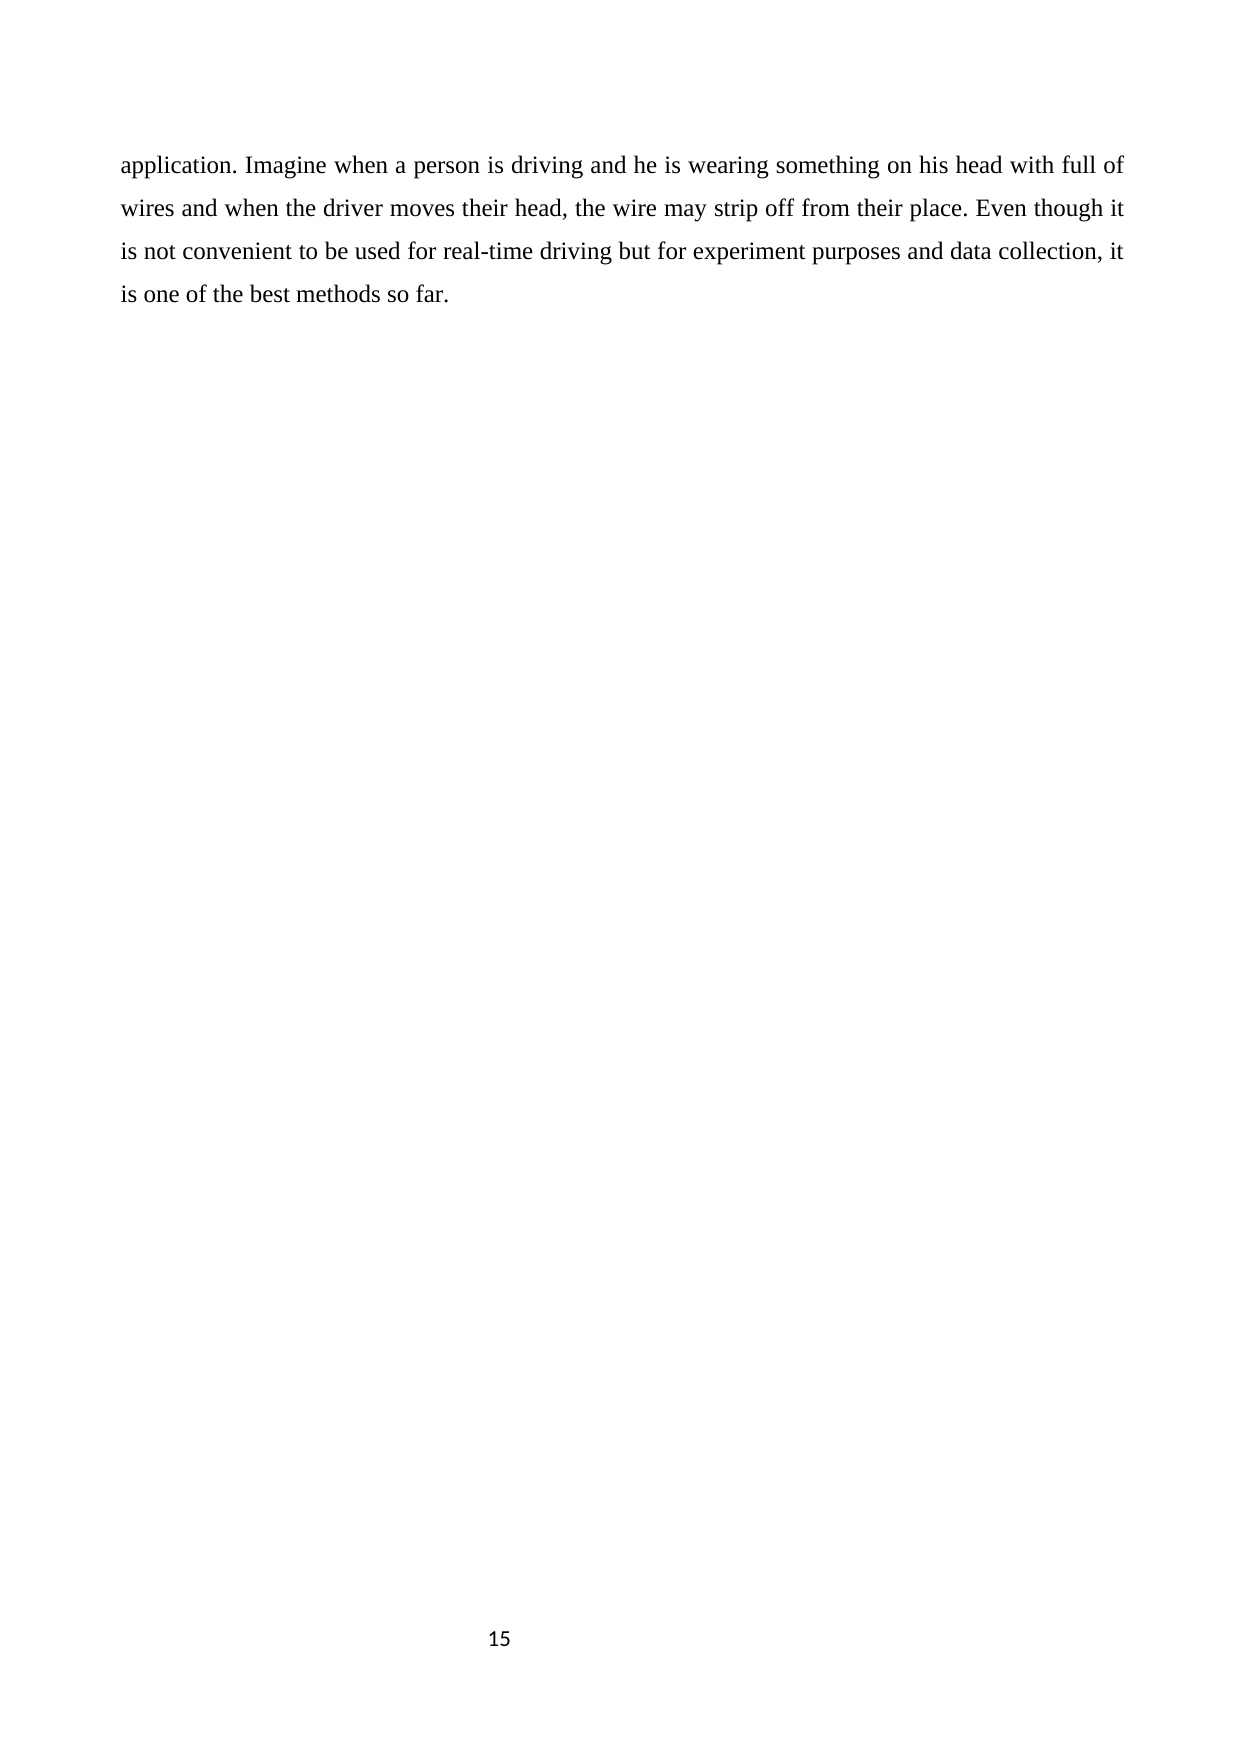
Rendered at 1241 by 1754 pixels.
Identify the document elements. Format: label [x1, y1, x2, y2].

text [120, 150, 1125, 308]
